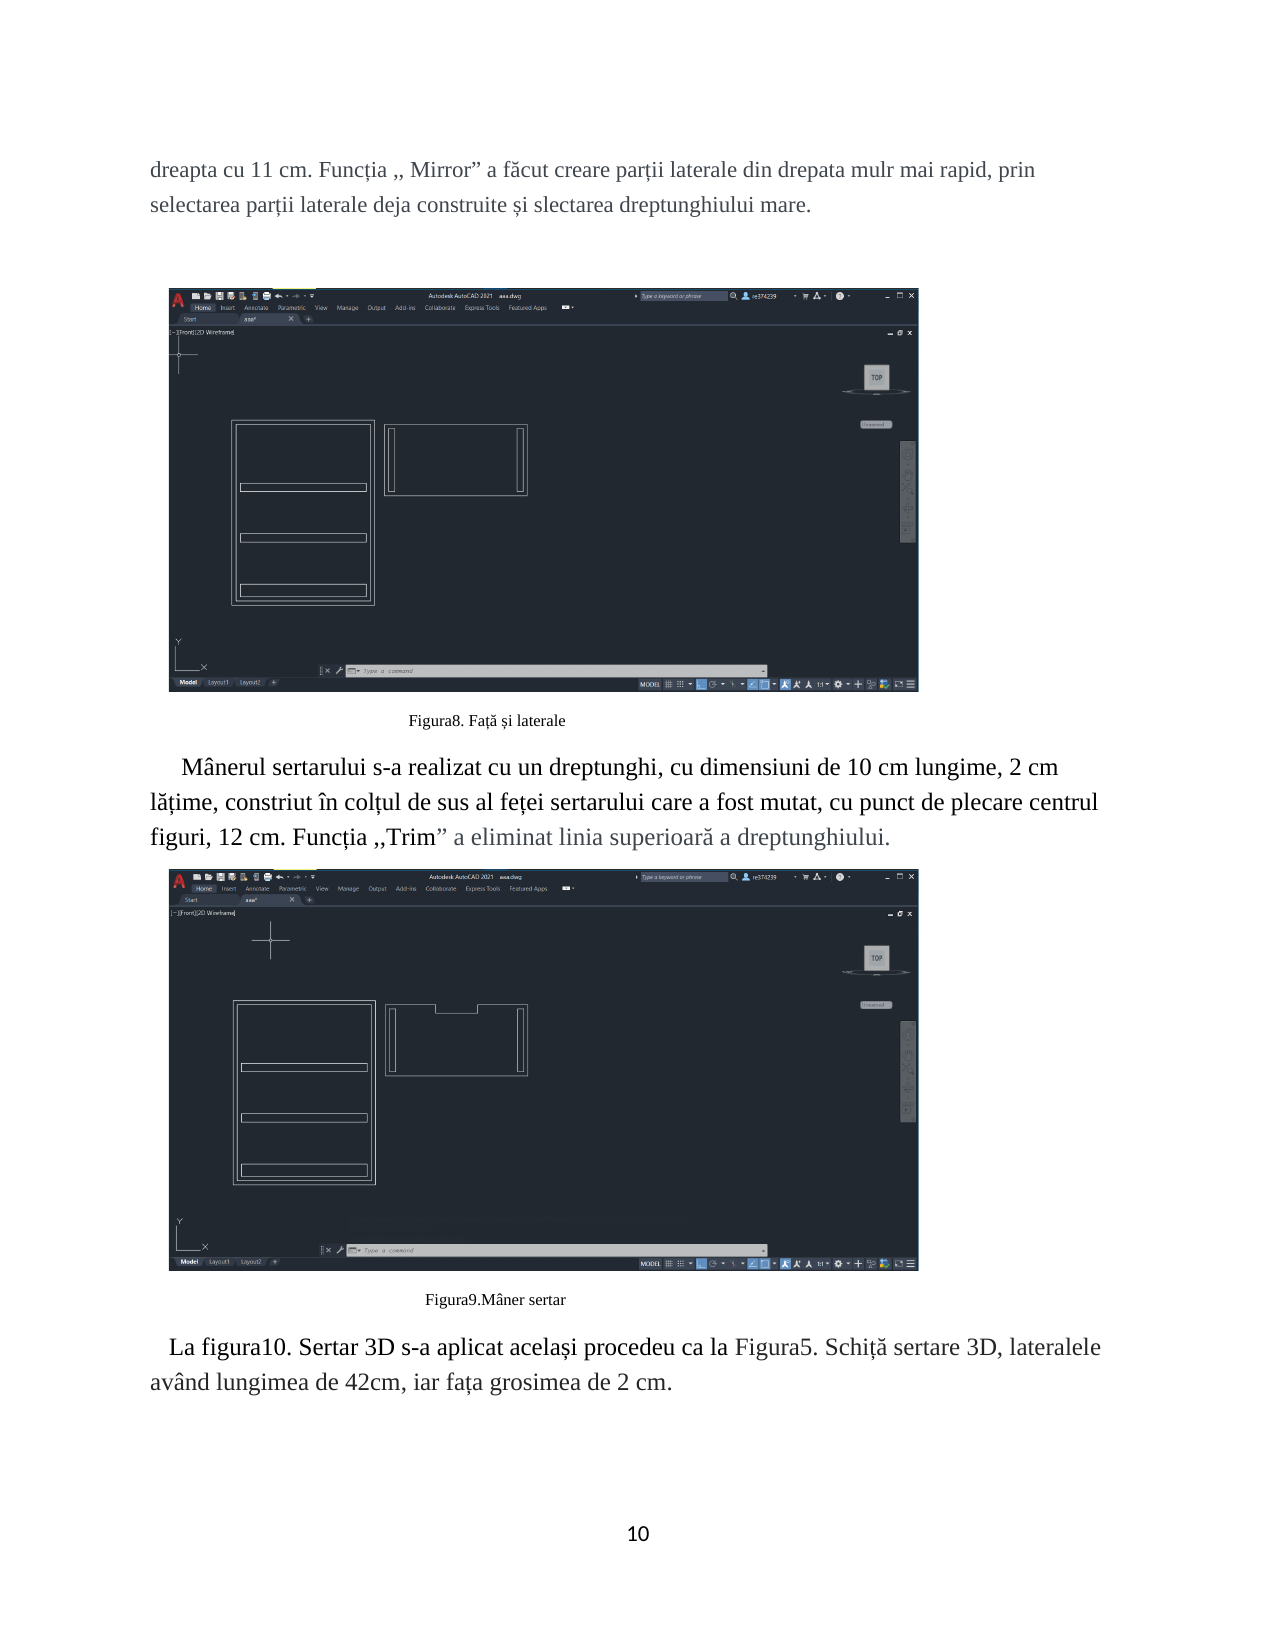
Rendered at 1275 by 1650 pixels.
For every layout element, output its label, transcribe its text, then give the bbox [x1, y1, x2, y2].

text Figura8. Față și laterale [150, 710, 1125, 729]
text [150, 150, 1125, 220]
text Mânerul sertarului s-a realizat cu un dreptunghi, cu dimensiuni de 10 cm lungime, 2 cm lățime, constriut în colțul de sus al feței sertarului care a fost mutat, cu punct de plecare centrul figuri, 12 cm. Funcția ,,Trim” a eliminat linia superioară a dreptunghiului. [150, 748, 1125, 853]
text La figura10. Sertar 3D s-a aplicat același procedeu ca la Figura5. Schiță sertare 3D, lateralele având lungimea de 42cm, iar fața grosimea de 2 cm. [150, 1327, 1125, 1397]
text Figura9.Mâner sertar [150, 1290, 1125, 1309]
